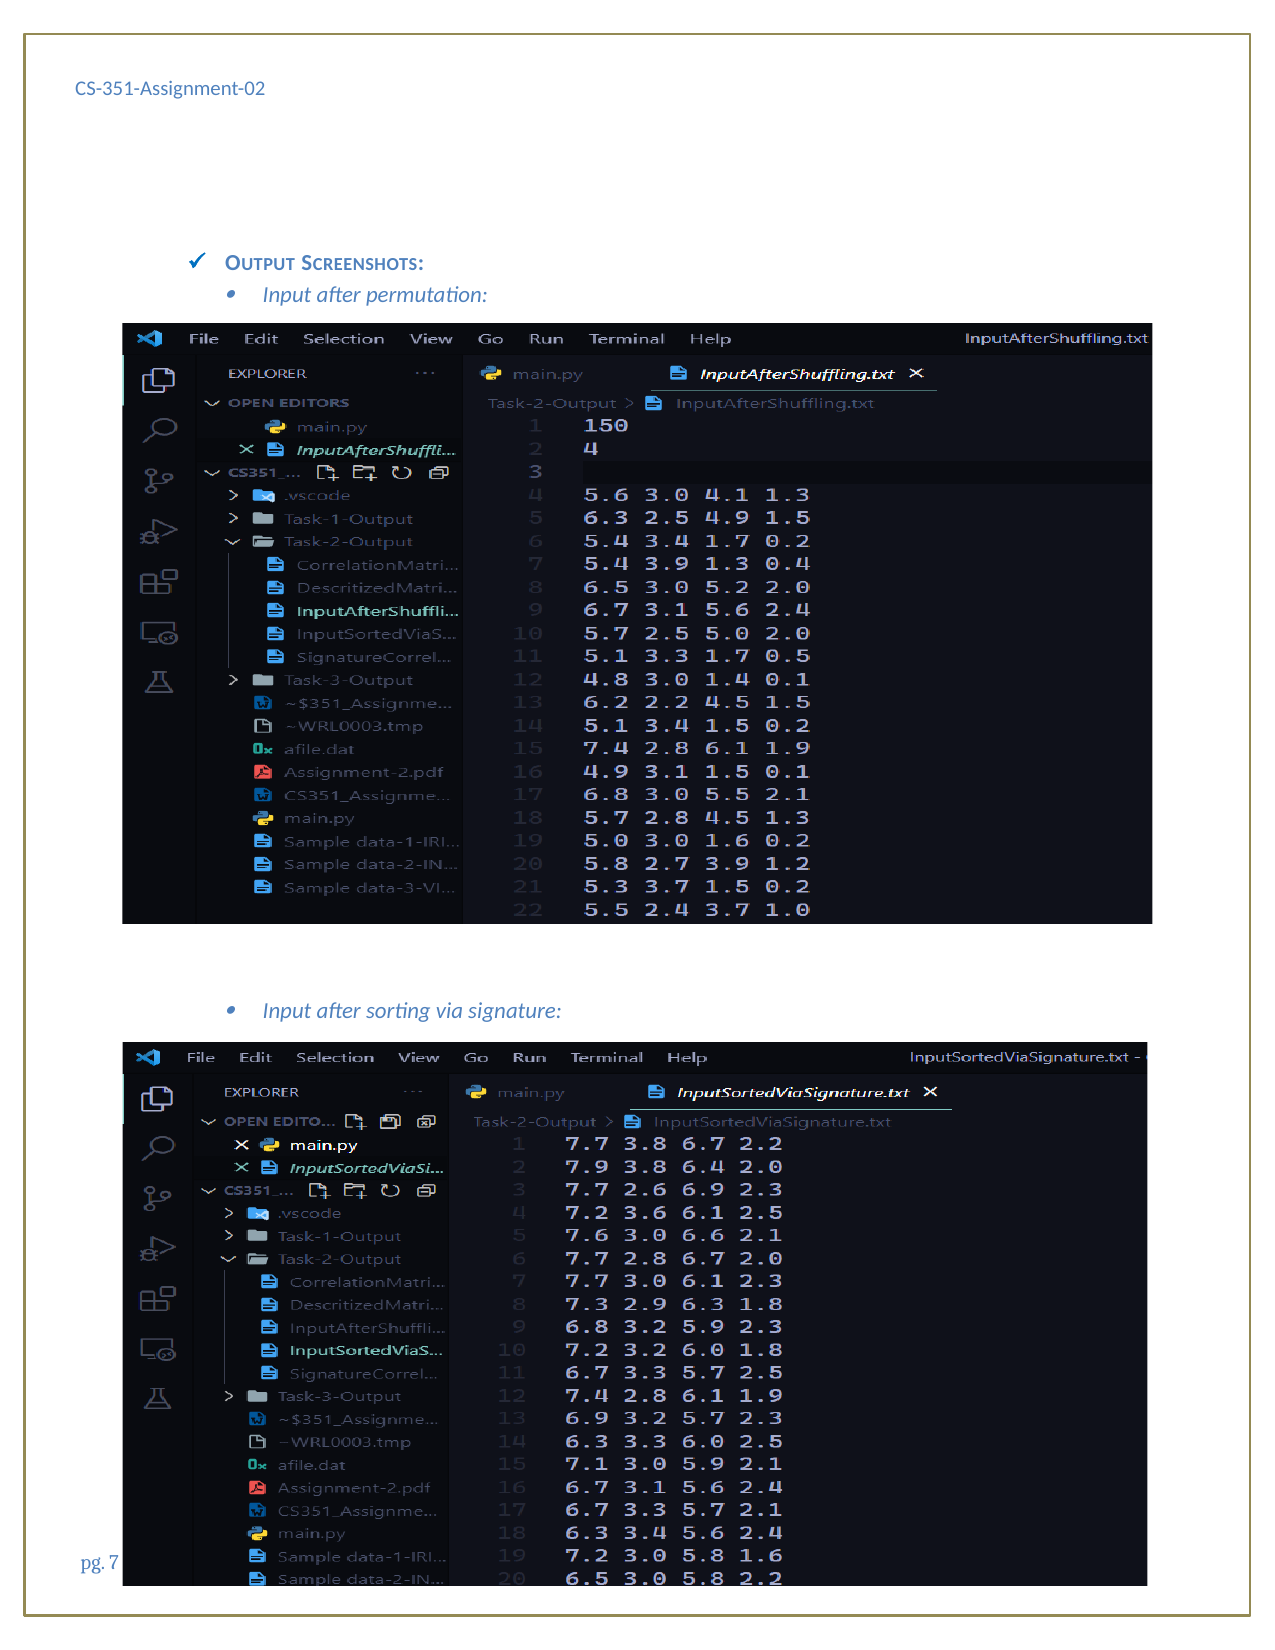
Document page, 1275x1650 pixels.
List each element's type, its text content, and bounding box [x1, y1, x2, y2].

list Output Screenshots: [187, 248, 1200, 276]
list Input after permutation: [225, 281, 1200, 308]
picture [122, 323, 1153, 924]
picture [122, 1042, 1148, 1586]
list Input after sorting via signature: [225, 996, 1200, 1024]
